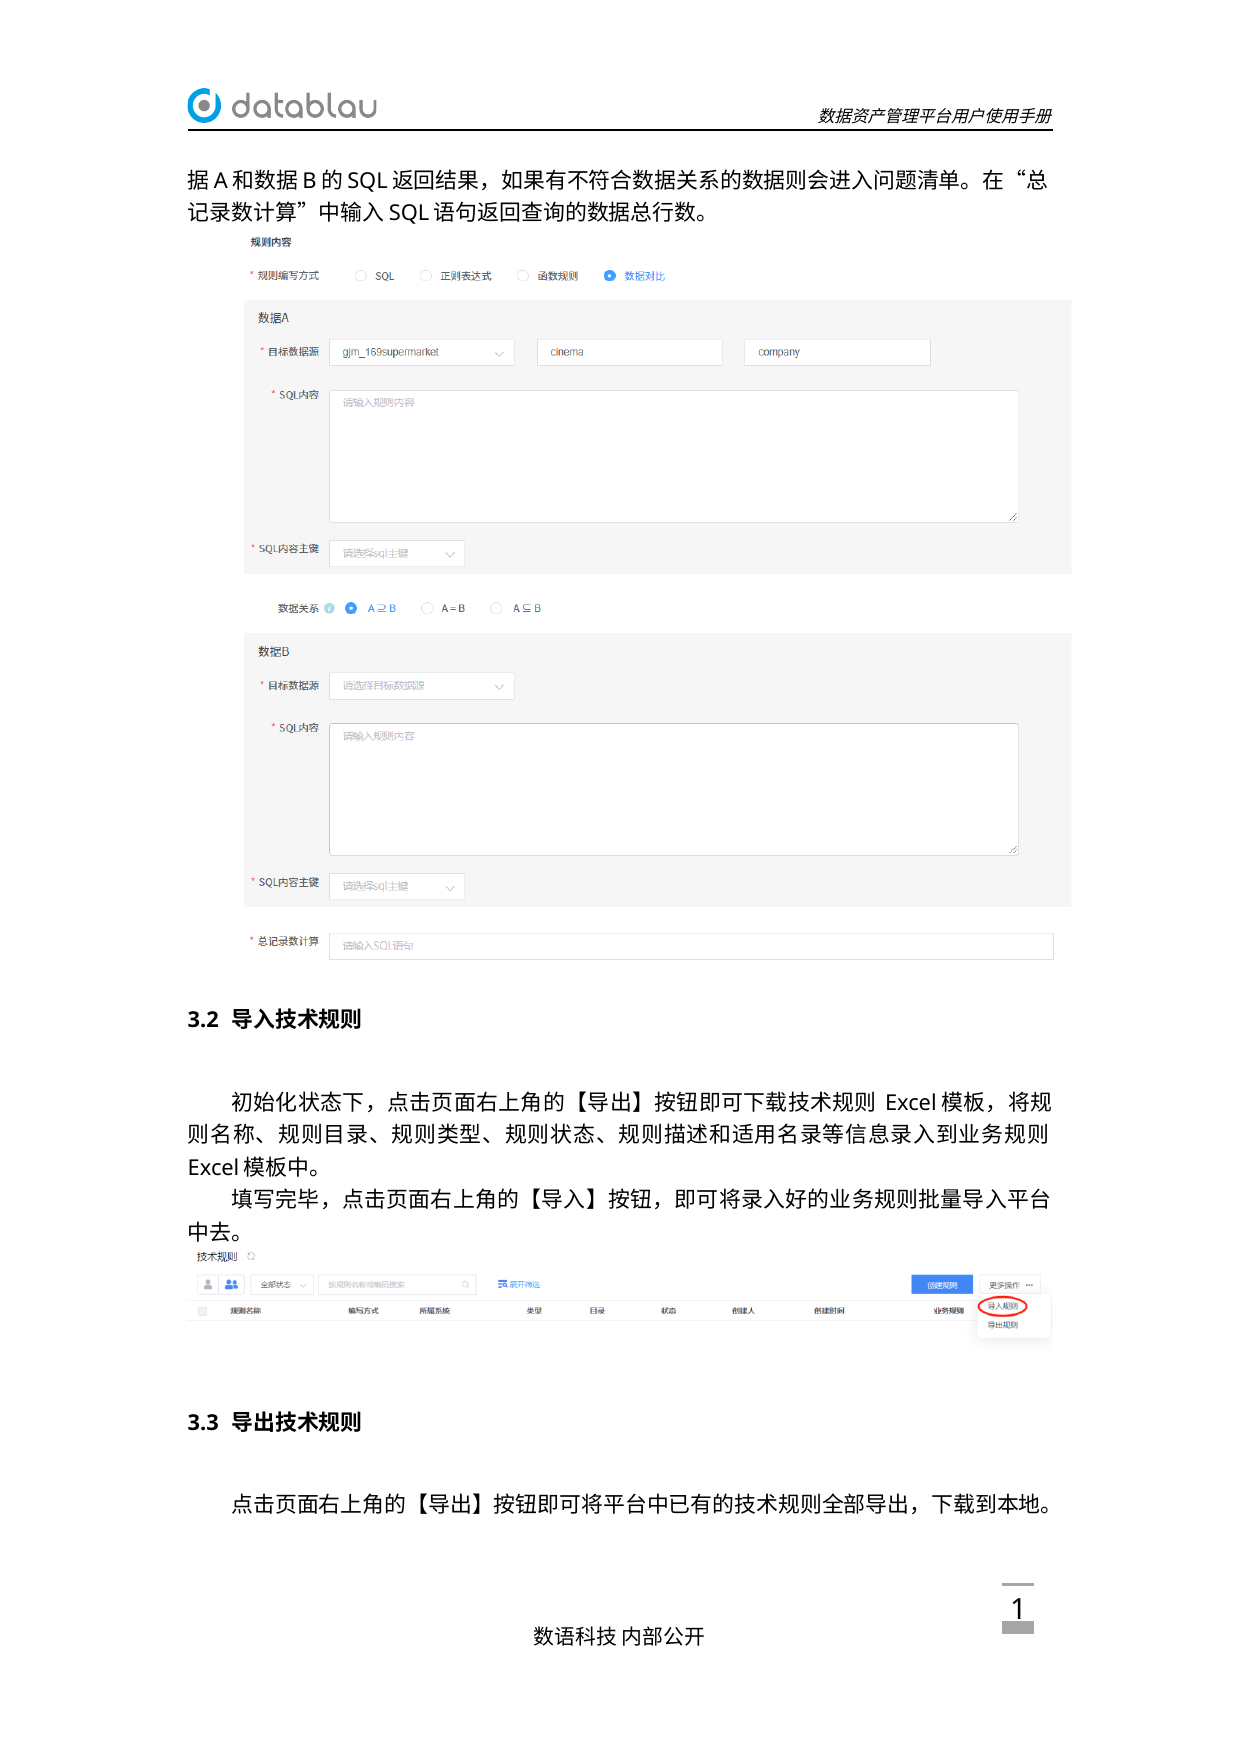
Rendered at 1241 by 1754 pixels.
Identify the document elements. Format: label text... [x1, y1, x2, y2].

text 点击页面右上角的【导出】按钮即可将平台中已有的技术规则全部导出，下载到本地。 [187, 1487, 1053, 1519]
picture [187, 112, 197, 123]
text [187, 162, 1053, 227]
picture [231, 231, 1096, 971]
text 初始化状态下，点击页面右上角的【导出】按钮即可下载技术规则Excel模板，将规则名称、规则目录、规则类型、规则状态、规则描述和适用名录等信息录入到业务规则Excel模板中。 [187, 1084, 1053, 1182]
text 填写完毕，点击页面右上角的【导入】按钮，即可将录入好的业务规则批量导入平台中去。 [187, 1182, 1053, 1247]
picture [187, 1247, 1053, 1366]
subtitle 导出技术规则 [187, 1404, 1053, 1437]
picture [187, 88, 198, 99]
subtitle 导入技术规则 [187, 1002, 1053, 1034]
picture [193, 88, 377, 123]
